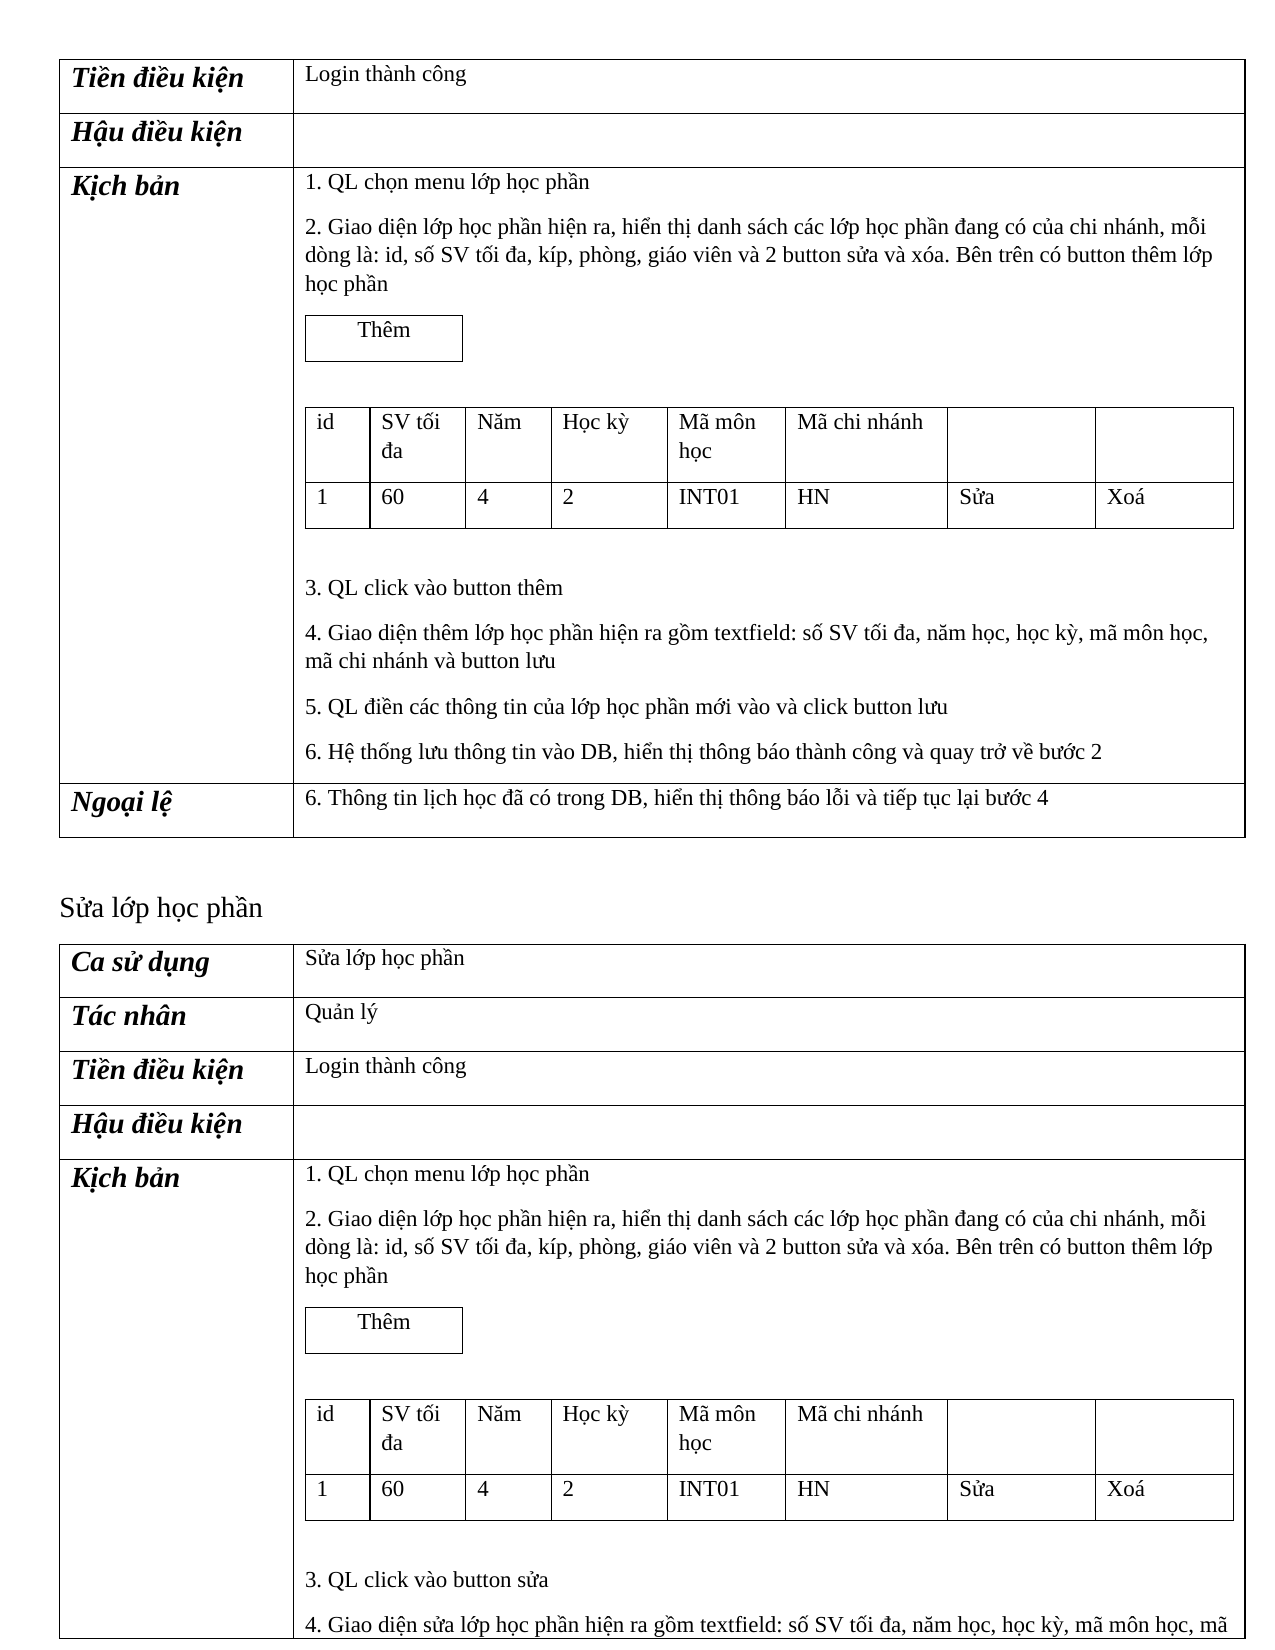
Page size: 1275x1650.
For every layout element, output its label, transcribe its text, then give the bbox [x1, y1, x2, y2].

table_cell Login thành công [294, 60, 1244, 113]
table_cell Quản lý [294, 998, 1244, 1051]
table_cell [294, 1106, 1244, 1159]
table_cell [294, 1160, 1244, 1638]
table_cell Hậu điều kiện [60, 114, 293, 167]
table_header Sửa lớp học phần [294, 945, 1244, 997]
table_cell Ngoại lệ [60, 784, 293, 837]
text Sửa lớp học phần [59, 891, 1245, 924]
table_cell Kịch bản [60, 168, 293, 783]
table_cell Hậu điều kiện [60, 1106, 293, 1159]
table_cell Login thành công [294, 1052, 1244, 1105]
table_cell Kịch bản [60, 1160, 293, 1638]
table_cell Tiền điều kiện [60, 60, 293, 113]
table_cell 6. Thông tin lịch học đã có trong DB, hiển thị thông báo lỗi và tiếp tục lại bước 4 [294, 784, 1244, 837]
table_cell 1. QL chọn menu lớp học phần 2. Giao diện lớp học phần hiện ra, hiển thị danh sách các lớp học phần đang có của chi nhánh, mỗi dòng là: id, số SV tối đa, kíp, phòng, giáo viên và 2 button sửa và xóa. Bên trên có button thêm lớp học phần 3. QL click vào button thêm 4. Giao diện thêm lớp học phần hiện ra gồm textfield: số SV tối đa, năm học, học kỳ, mã môn học, mã chi nhánh và button lưu 5. QL điền các thông tin của lớp học phần mới vào và click button lưu 6. Hệ thống lưu thông tin vào DB, hiển thị thông báo thành công và quay trở về bước 2 [294, 168, 1244, 783]
table_cell [294, 114, 1244, 167]
table_cell Tác nhân [60, 998, 293, 1051]
table_header Ca sử dụng [60, 945, 293, 997]
table_cell Tiền điều kiện [60, 1052, 293, 1105]
